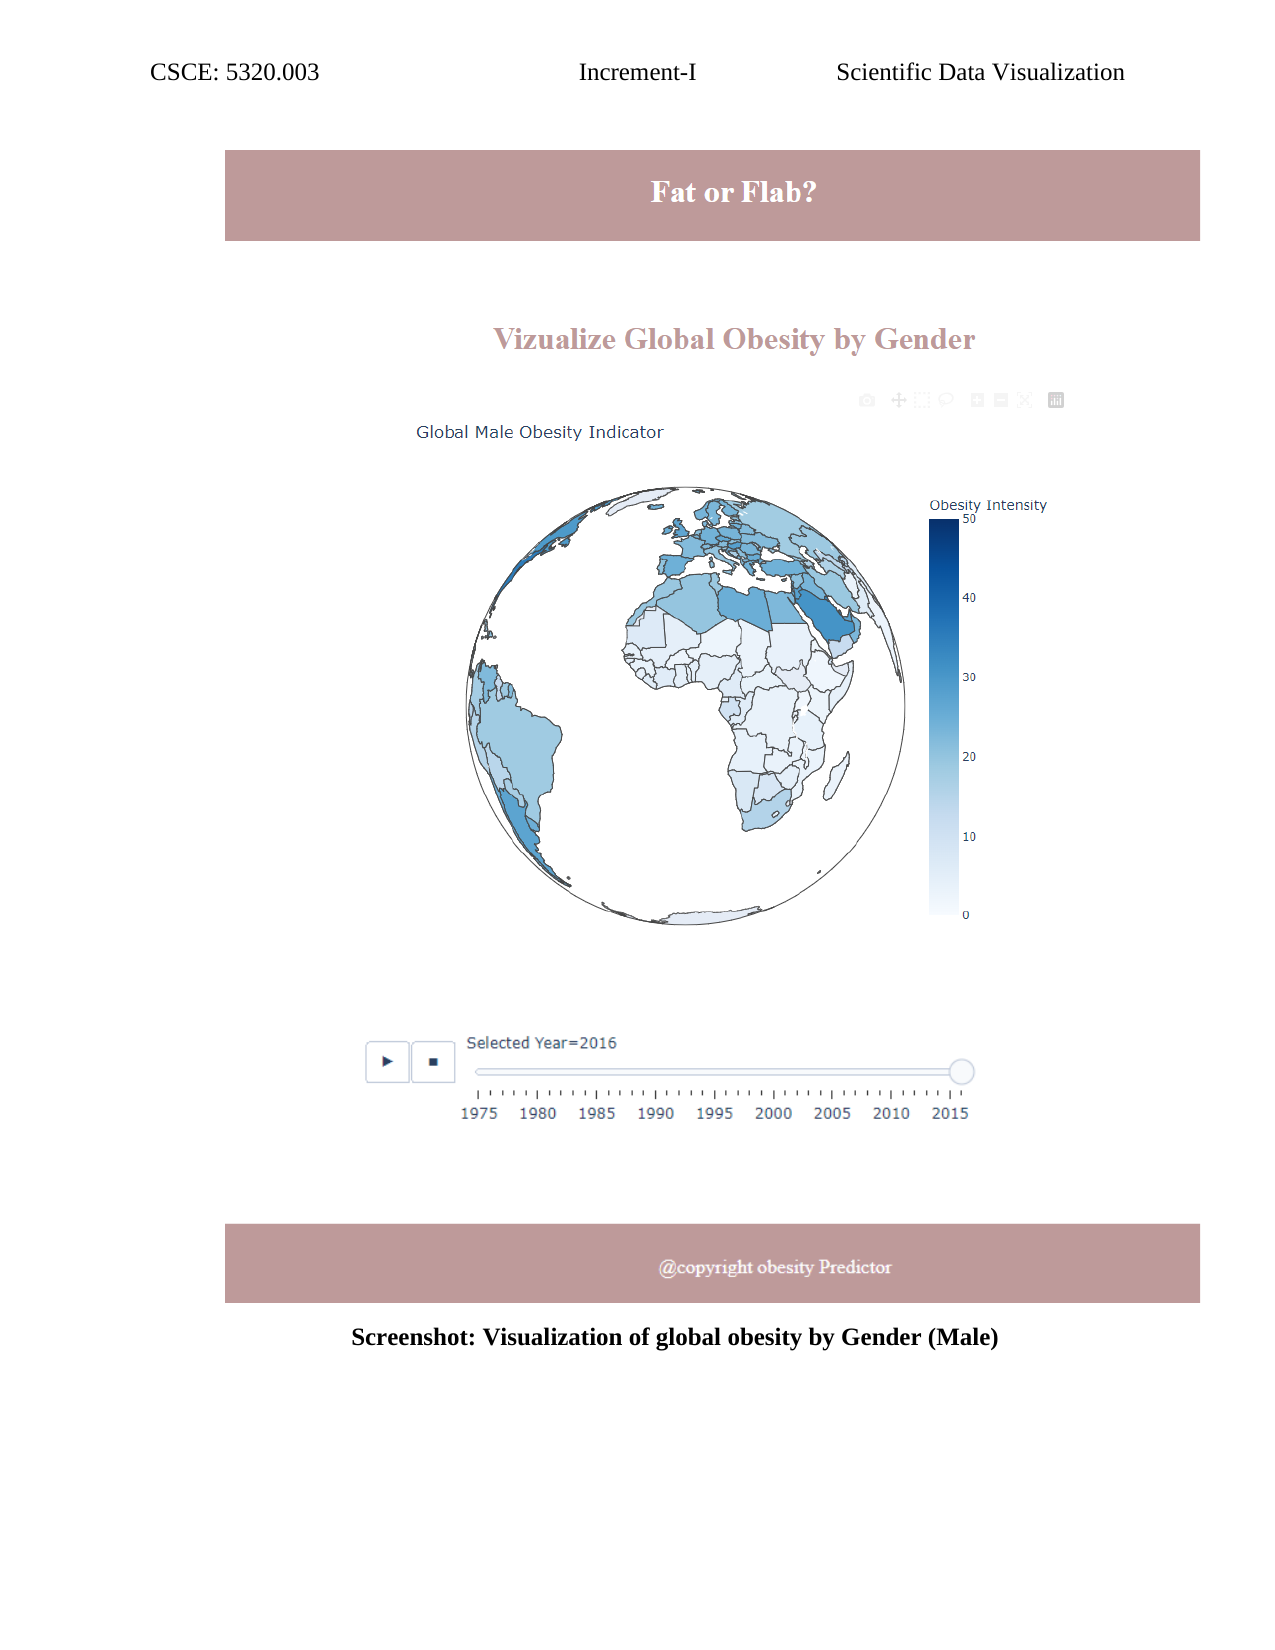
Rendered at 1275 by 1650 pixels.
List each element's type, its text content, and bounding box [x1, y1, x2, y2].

picture [225, 988, 1200, 1303]
text Screenshot: Visualization of global obesity by Gender (Male) [225, 1322, 1125, 1350]
picture [225, 150, 1200, 970]
